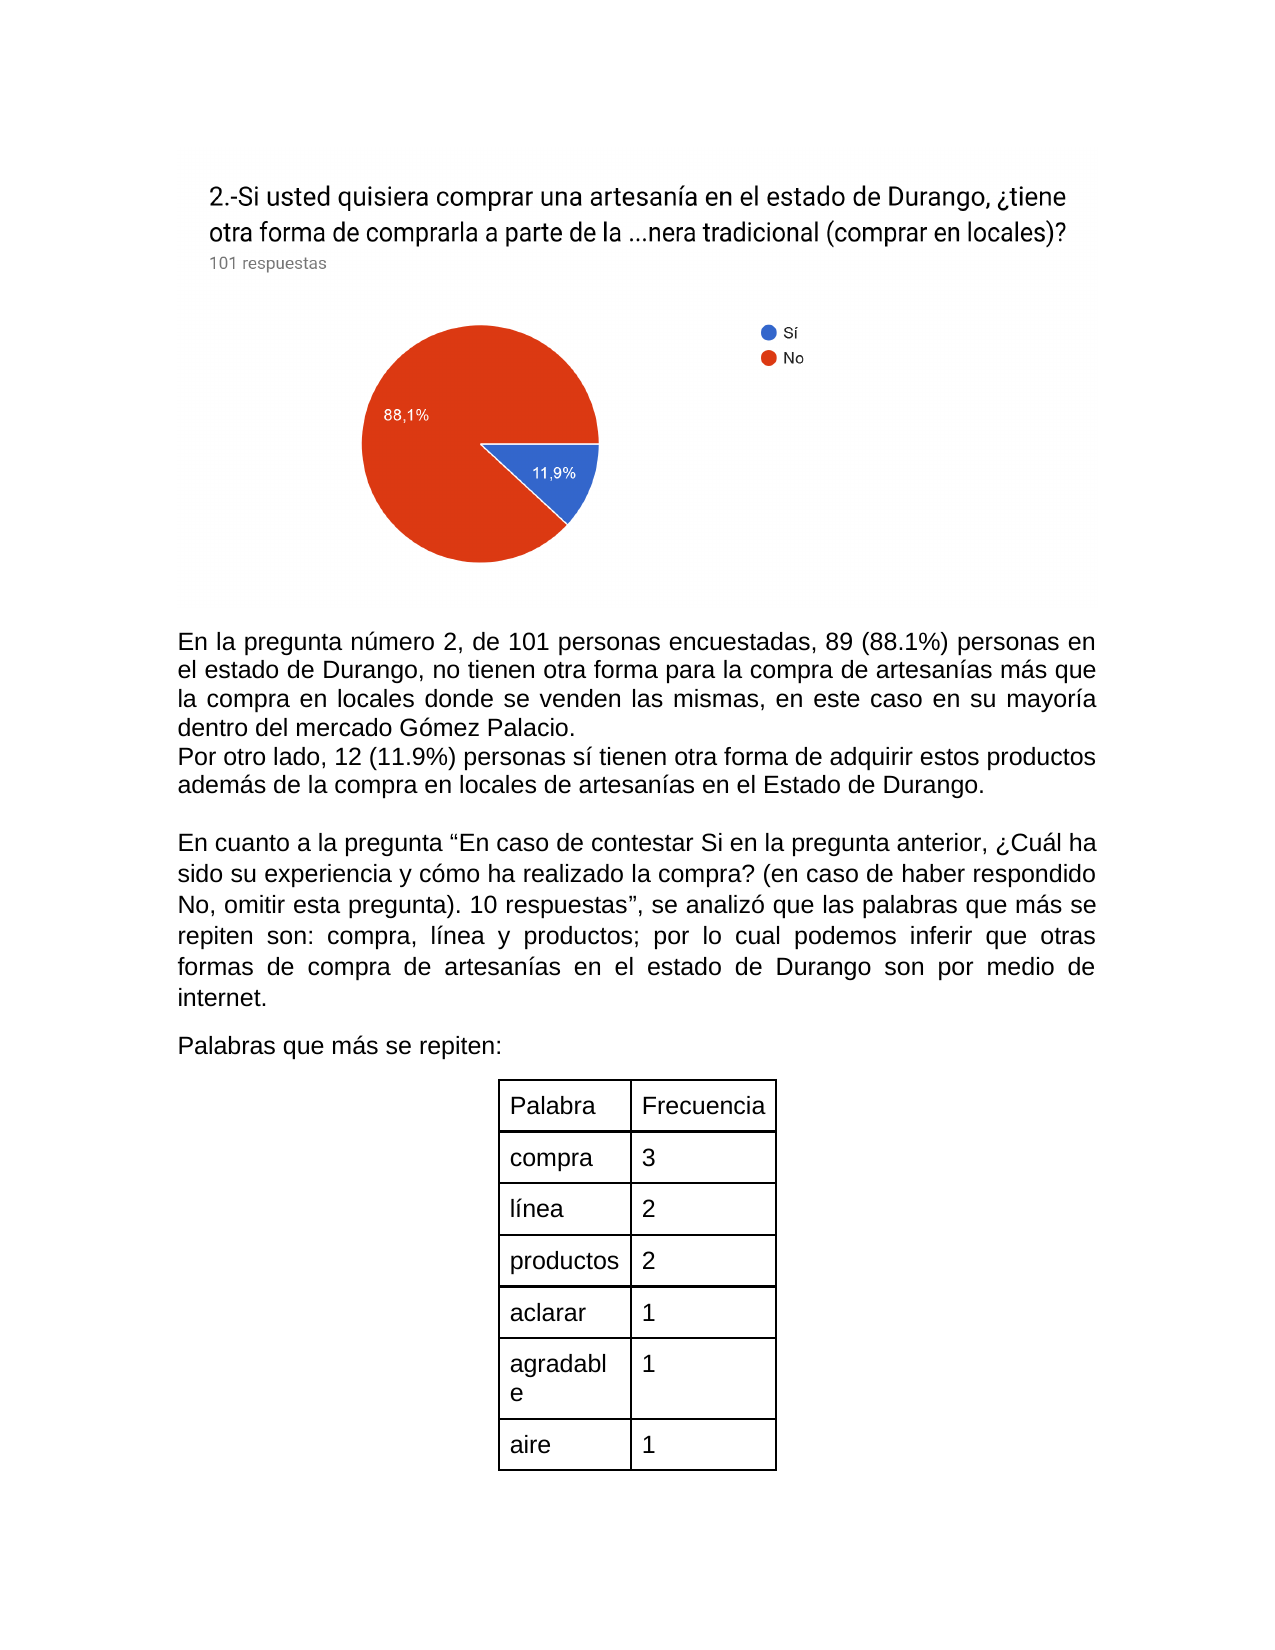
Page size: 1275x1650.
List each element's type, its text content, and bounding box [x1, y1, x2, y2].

table_cell 1 [632, 1339, 775, 1417]
text Por otro lado, 12 (11.9%) personas sí tienen otra forma de adquirir estos productos además de la compra en locales de artesanías en el Estado de Durango. [177, 742, 1098, 799]
text En cuanto a la pregunta “En caso de contestar Si en la pregunta anterior, ¿Cuál ha sido su experiencia y cómo ha realizado la compra? (en caso de haber respondido No, omitir esta pregunta). 10 respuestas”, se analizó que las palabras que más se repiten son: compra, línea y productos; por lo cual podemos inferir que otras formas de compra de artesanías en el estado de Durango son por medio de internet. [177, 828, 1098, 1012]
table_cell 2 [632, 1184, 775, 1234]
table_cell productos [500, 1236, 630, 1285]
table_cell aire [500, 1420, 630, 1469]
text Palabras que más se repiten: [177, 1031, 1098, 1060]
table_cell línea [500, 1184, 630, 1234]
table_cell agradable [500, 1339, 630, 1417]
table_cell compra [500, 1133, 630, 1182]
picture [177, 147, 1098, 608]
table_cell 1 [632, 1288, 775, 1337]
table_cell 2 [632, 1236, 775, 1285]
table_cell 1 [632, 1420, 775, 1469]
table_cell 3 [632, 1133, 775, 1182]
text En la pregunta número 2, de 101 personas encuestadas, 89 (88.1%) personas en el estado de Durango, no tienen otra forma para la compra de artesanías más que la compra en locales donde se venden las mismas, en este caso en su mayoría dentro del mercado Gómez Palacio. [177, 627, 1098, 742]
table_header Frecuencia [632, 1081, 775, 1130]
table_cell aclarar [500, 1288, 630, 1337]
table_header Palabra [500, 1081, 630, 1130]
